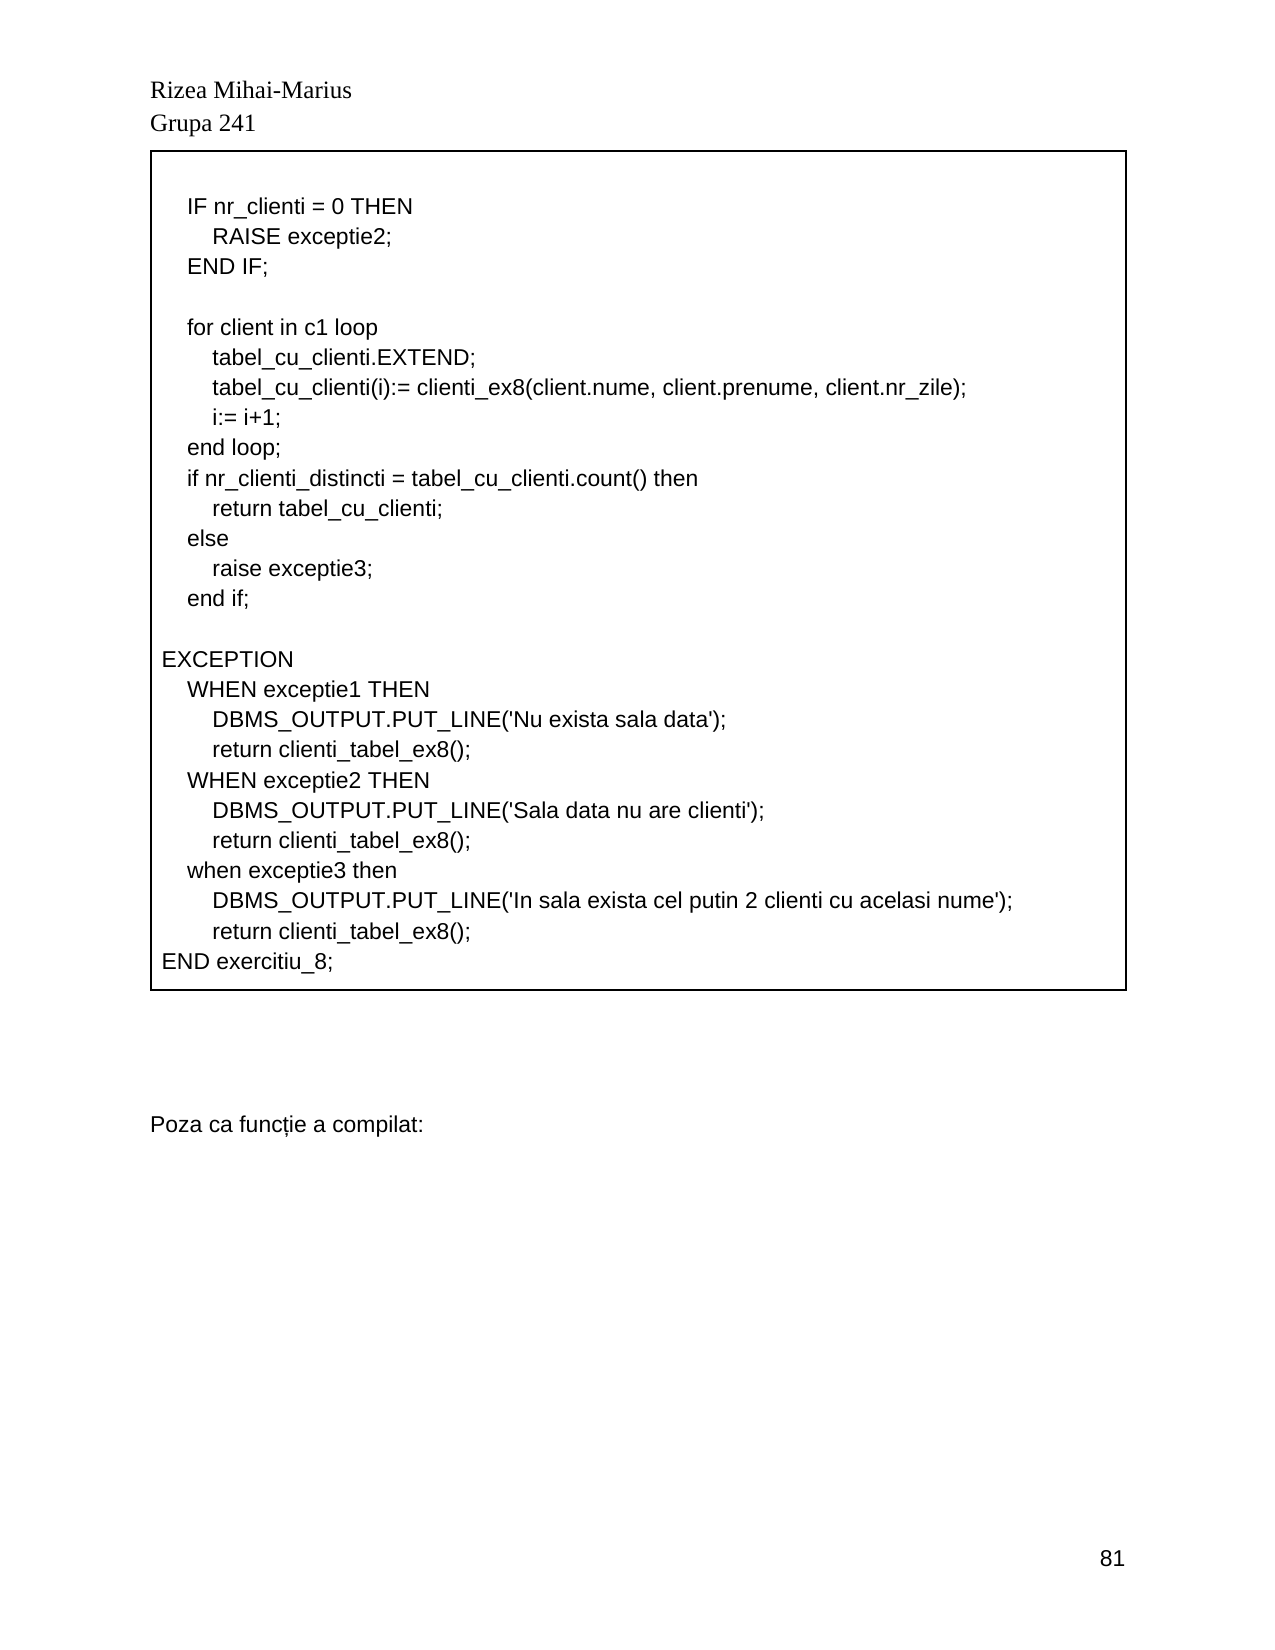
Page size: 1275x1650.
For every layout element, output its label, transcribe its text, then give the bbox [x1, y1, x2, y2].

text Poza ca funcție a compilat: [150, 1111, 1125, 1138]
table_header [152, 152, 1125, 988]
